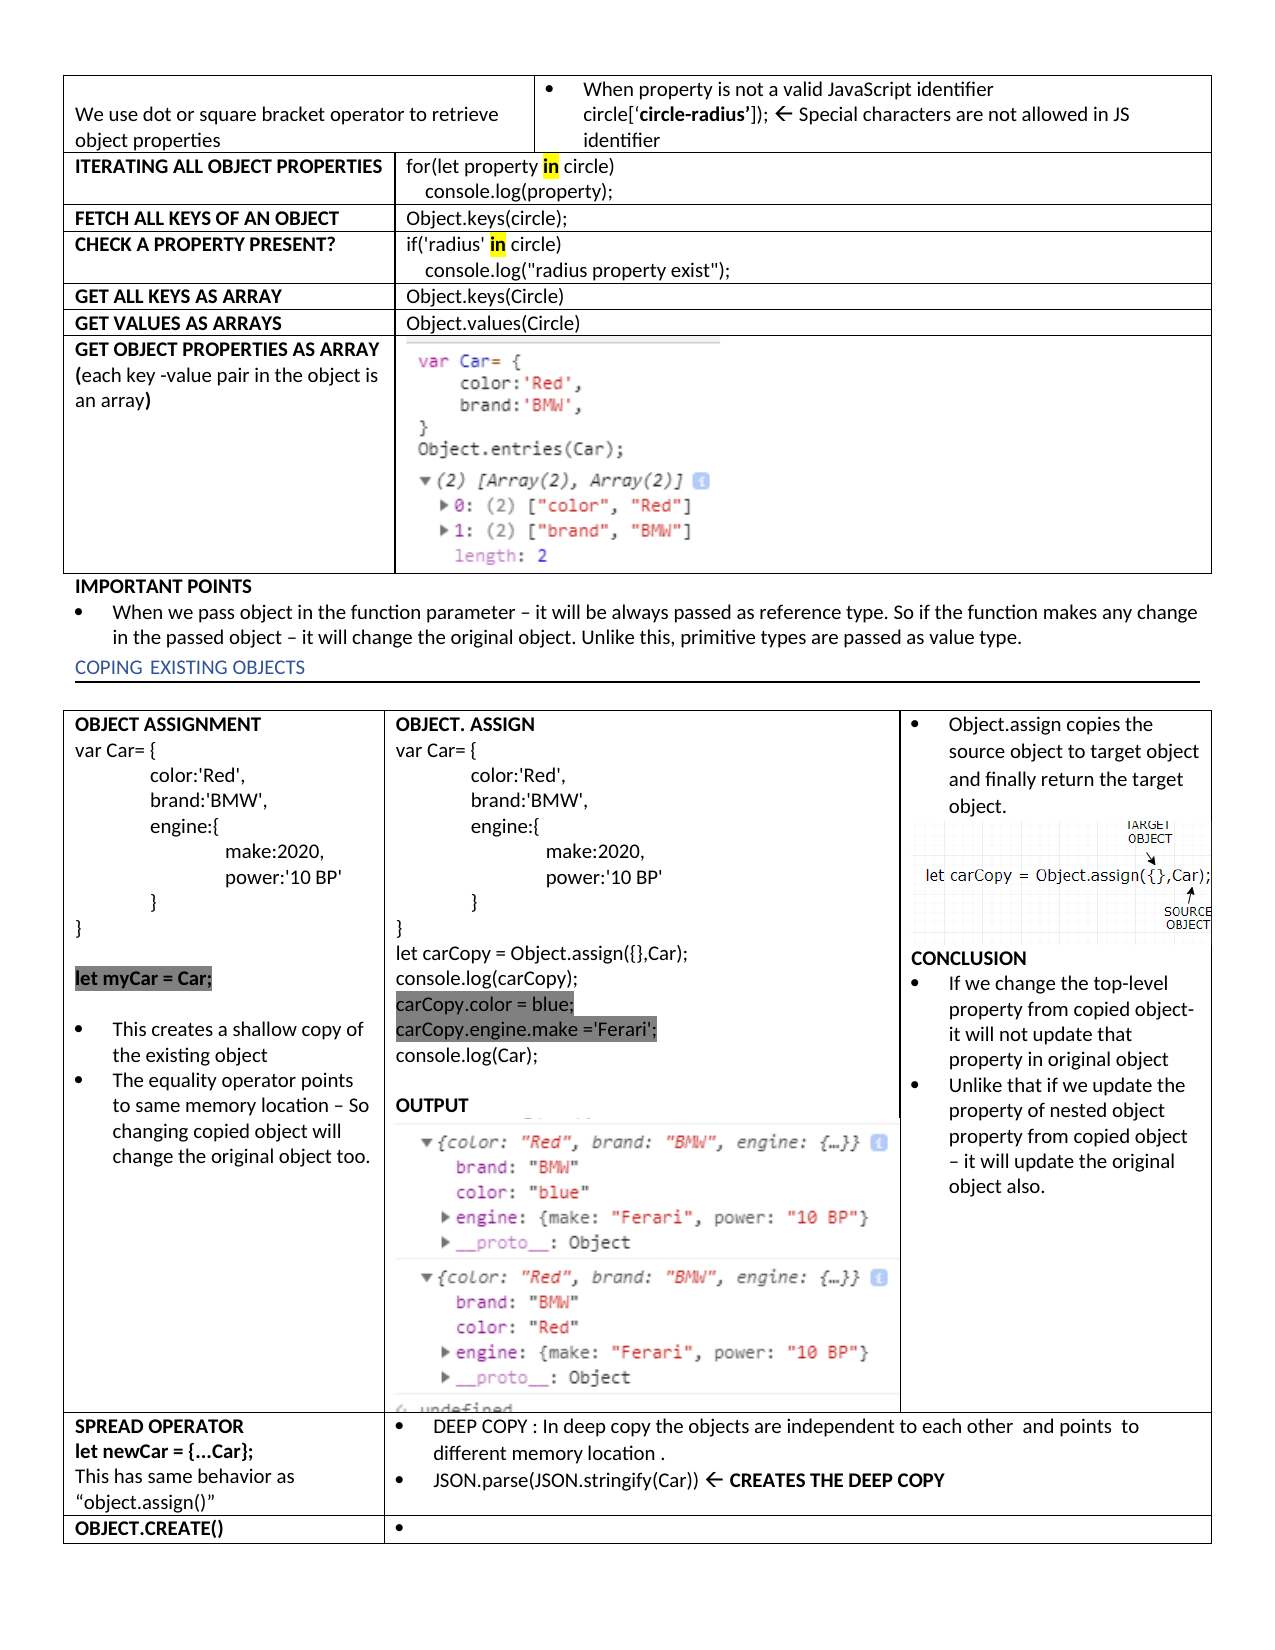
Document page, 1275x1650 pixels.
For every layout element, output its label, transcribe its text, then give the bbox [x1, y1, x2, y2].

table_cell if('radius' in circle) console.log("radius property exist"); [396, 232, 1211, 282]
table_cell GET OBJECT PROPERTIES AS ARRAY (each key -value pair in the object is an array) [64, 336, 394, 572]
list When we pass object in the function parameter – it will be always passed as reference type. So if the function makes any change in the passed object – it will change the original object. Unlike this, primitive types are passed as value type. [75, 599, 1200, 650]
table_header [64, 76, 534, 152]
table_cell Object.keys(Circle) [396, 284, 1211, 309]
table_cell Object.values(Circle) [396, 310, 1211, 335]
table_cell OBJECT.CREATE() [64, 1516, 384, 1543]
table_cell GET ALL KEYS AS ARRAY [64, 284, 394, 309]
table_cell [396, 336, 406, 572]
table_cell FETCH ALL KEYS OF AN OBJECT [64, 205, 394, 231]
table_cell DEEP COPY : In deep copy the objects are independent to each other and points to different memory location . JSON.parse(JSON.stringify(Car)) CREATES THE DEEP COPY [385, 1413, 1211, 1514]
picture [911, 821, 1212, 945]
table_cell [721, 336, 1211, 572]
table_header Object.assign copies the source object to target object and finally return the target object. CONCLUSION If we change the top-level property from copied object- it will not update that property in original object Unlike that if we update the property of nested object property from copied object – it will update the original object also. [901, 711, 1211, 1412]
table_cell CHECK A PROPERTY PRESENT? [64, 232, 394, 282]
table_cell for(let property in circle) console.log(property); [396, 153, 1211, 204]
table_cell [385, 1516, 1211, 1543]
table_cell GET VALUES AS ARRAYS [64, 310, 394, 335]
picture [395, 1118, 900, 1412]
table_header OBJECT ASSIGNMENT var Car= { color:'Red', brand:'BMW', engine:{ make:2020, power:'10 BP' } } let myCar = Car; This creates a shallow copy of the existing object The equality operator points to same memory location – So changing copied object will change the original object too. [64, 711, 384, 1412]
table_header OBJECT. ASSIGN var Car= { color:'Red', brand:'BMW', engine:{ make:2020, power:'10 BP' } } let carCopy = Object.assign({},Car); console.log(carCopy); carCopy.color = blue; carCopy.engine.make ='Ferari'; console.log(Car); OUTPUT [385, 711, 899, 1412]
subtitle COPING EXISTING OBJECTS [75, 654, 1200, 681]
table_cell SPREAD OPERATOR let newCar = {...Car}; This has same behavior as “object.assign()” [64, 1413, 384, 1514]
table_cell ITERATING ALL OBJECT PROPERTIES [64, 153, 394, 204]
text IMPORTANT POINTS [75, 574, 1200, 599]
table_cell Object.keys(circle); [396, 205, 1211, 231]
picture [406, 336, 721, 573]
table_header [535, 76, 1211, 152]
